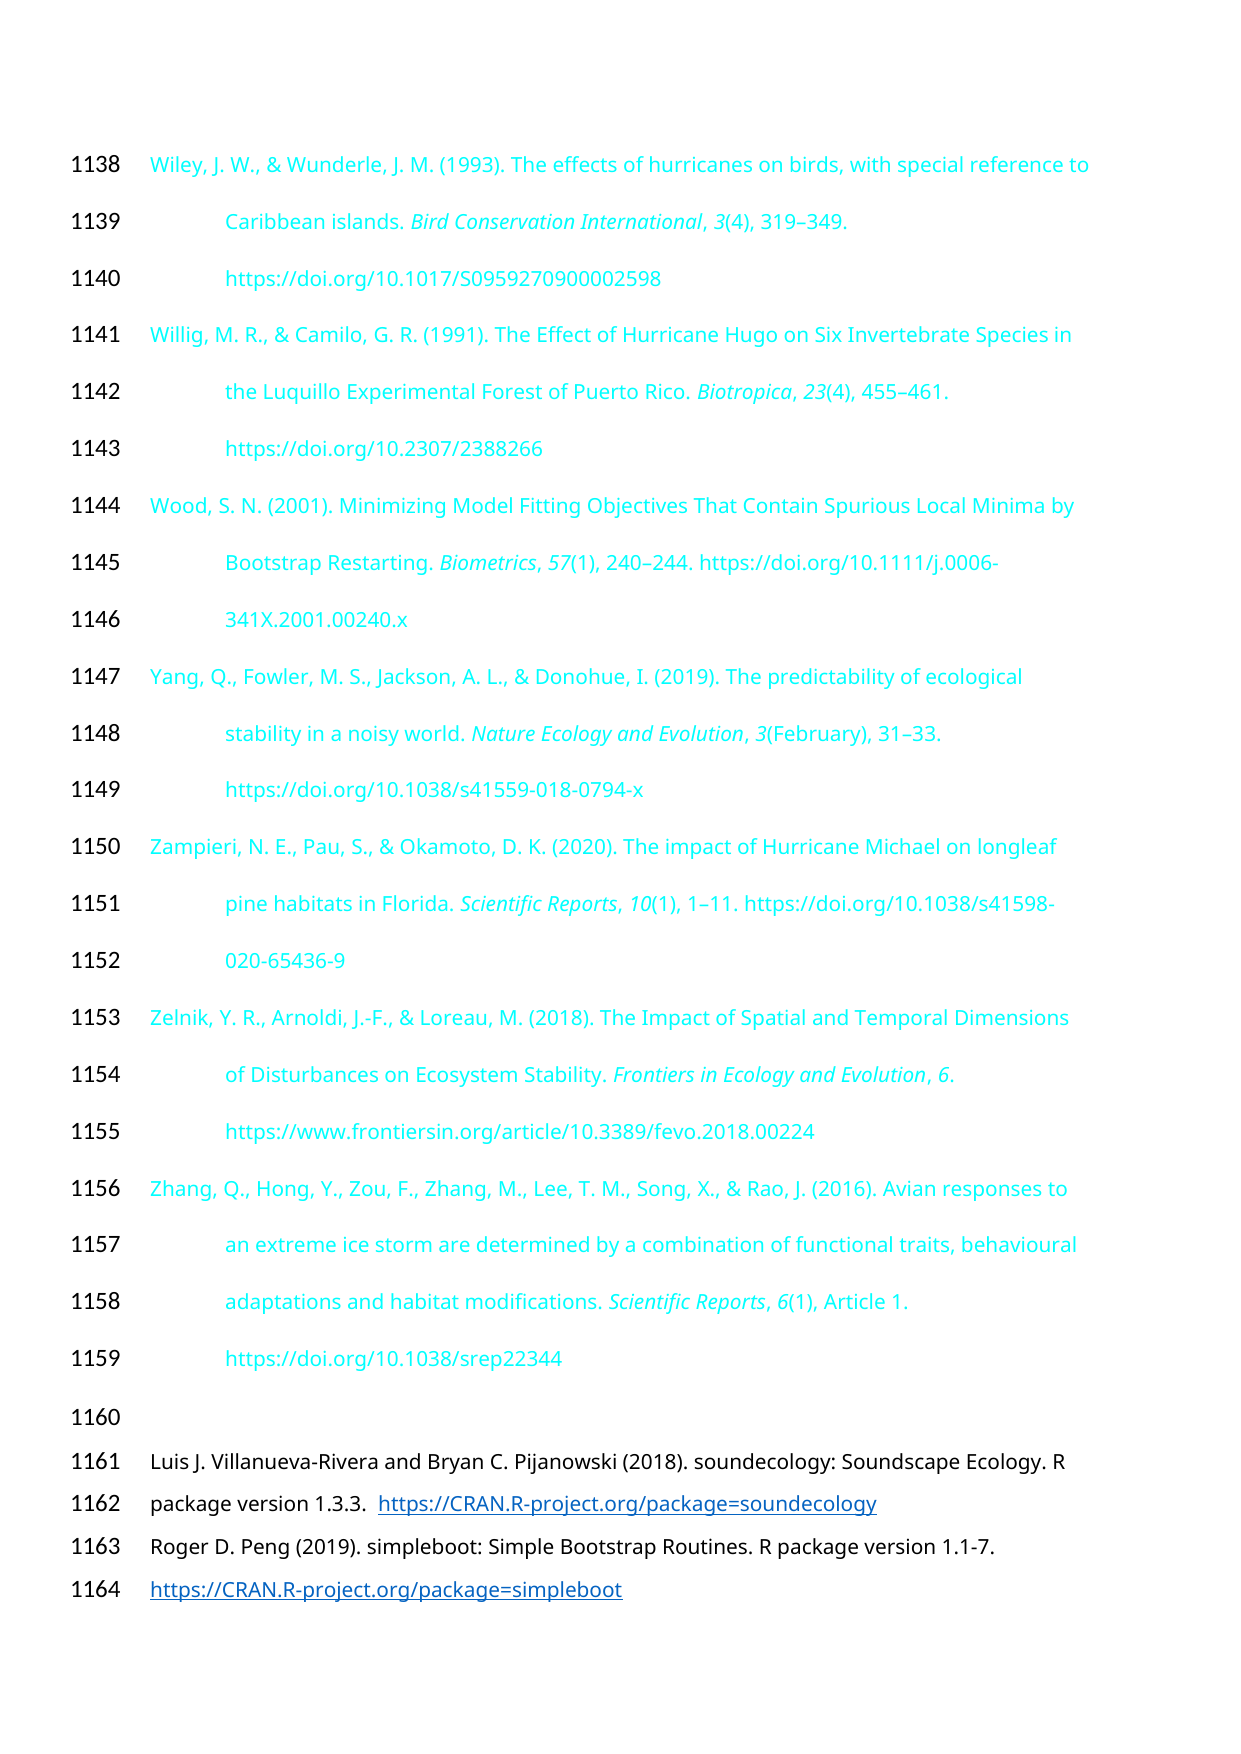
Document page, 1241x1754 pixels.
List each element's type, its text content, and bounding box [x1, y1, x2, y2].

text Zhang, Q., Hong, Y., Zou, F., Zhang, M., Lee, T. M., Song, X., & Rao, J. (2016). Avian responses to an extreme ice storm are determined by a combination of functional traits, behavioural adaptations and habitat modifications. Scientific Reports, 6(1), Article 1. https://doi.org/10.1038/srep22344 [150, 1174, 1090, 1373]
text Zelnik, Y. R., Arnoldi, J.-F., & Loreau, M. (2018). The Impact of Spatial and Temporal Dimensions of Disturbances on Ecosystem Stability. Frontiers in Ecology and Evolution, 6. https://www.frontiersin.org/article/10.3389/fevo.2018.00224 [150, 1003, 1090, 1145]
text Zampieri, N. E., Pau, S., & Okamoto, D. K. (2020). The impact of Hurricane Michael on longleaf pine habitats in Florida. Scientific Reports, 10(1), 1–11. https://doi.org/10.1038/s41598-020-65436-9 [150, 832, 1090, 975]
text Luis J. Villanueva-Rivera and Bryan C. Pijanowski (2018). soundecology: Soundscape Ecology. R package version 1.3.3. https://CRAN.R-project.org/package=soundecology [150, 1447, 1090, 1518]
text Roger D. Peng (2019). simpleboot: Simple Bootstrap Routines. R package version 1.1-7. https://CRAN.R-project.org/package=simpleboot [150, 1532, 1090, 1603]
text Yang, Q., Fowler, M. S., Jackson, A. L., & Donohue, I. (2019). The predictability of ecological stability in a noisy world. Nature Ecology and Evolution, 3(February), 31–33. https://doi.org/10.1038/s41559-018-0794-x [150, 662, 1090, 804]
text Wiley, J. W., & Wunderle, J. M. (1993). The effects of hurricanes on birds, with special reference to Caribbean islands. Bird Conservation International, 3(4), 319–349. https://doi.org/10.1017/S0959270900002598 [150, 150, 1090, 292]
text Wood, S. N. (2001). Minimizing Model Fitting Objectives That Contain Spurious Local Minima by Bootstrap Restarting. Biometrics, 57(1), 240–244. https://doi.org/10.1111/j.0006-341X.2001.00240.x [150, 491, 1090, 633]
text Willig, M. R., & Camilo, G. R. (1991). The Effect of Hurricane Hugo on Six Invertebrate Species in the Luquillo Experimental Forest of Puerto Rico. Biotropica, 23(4), 455–461. https://doi.org/10.2307/2388266 [150, 321, 1090, 463]
